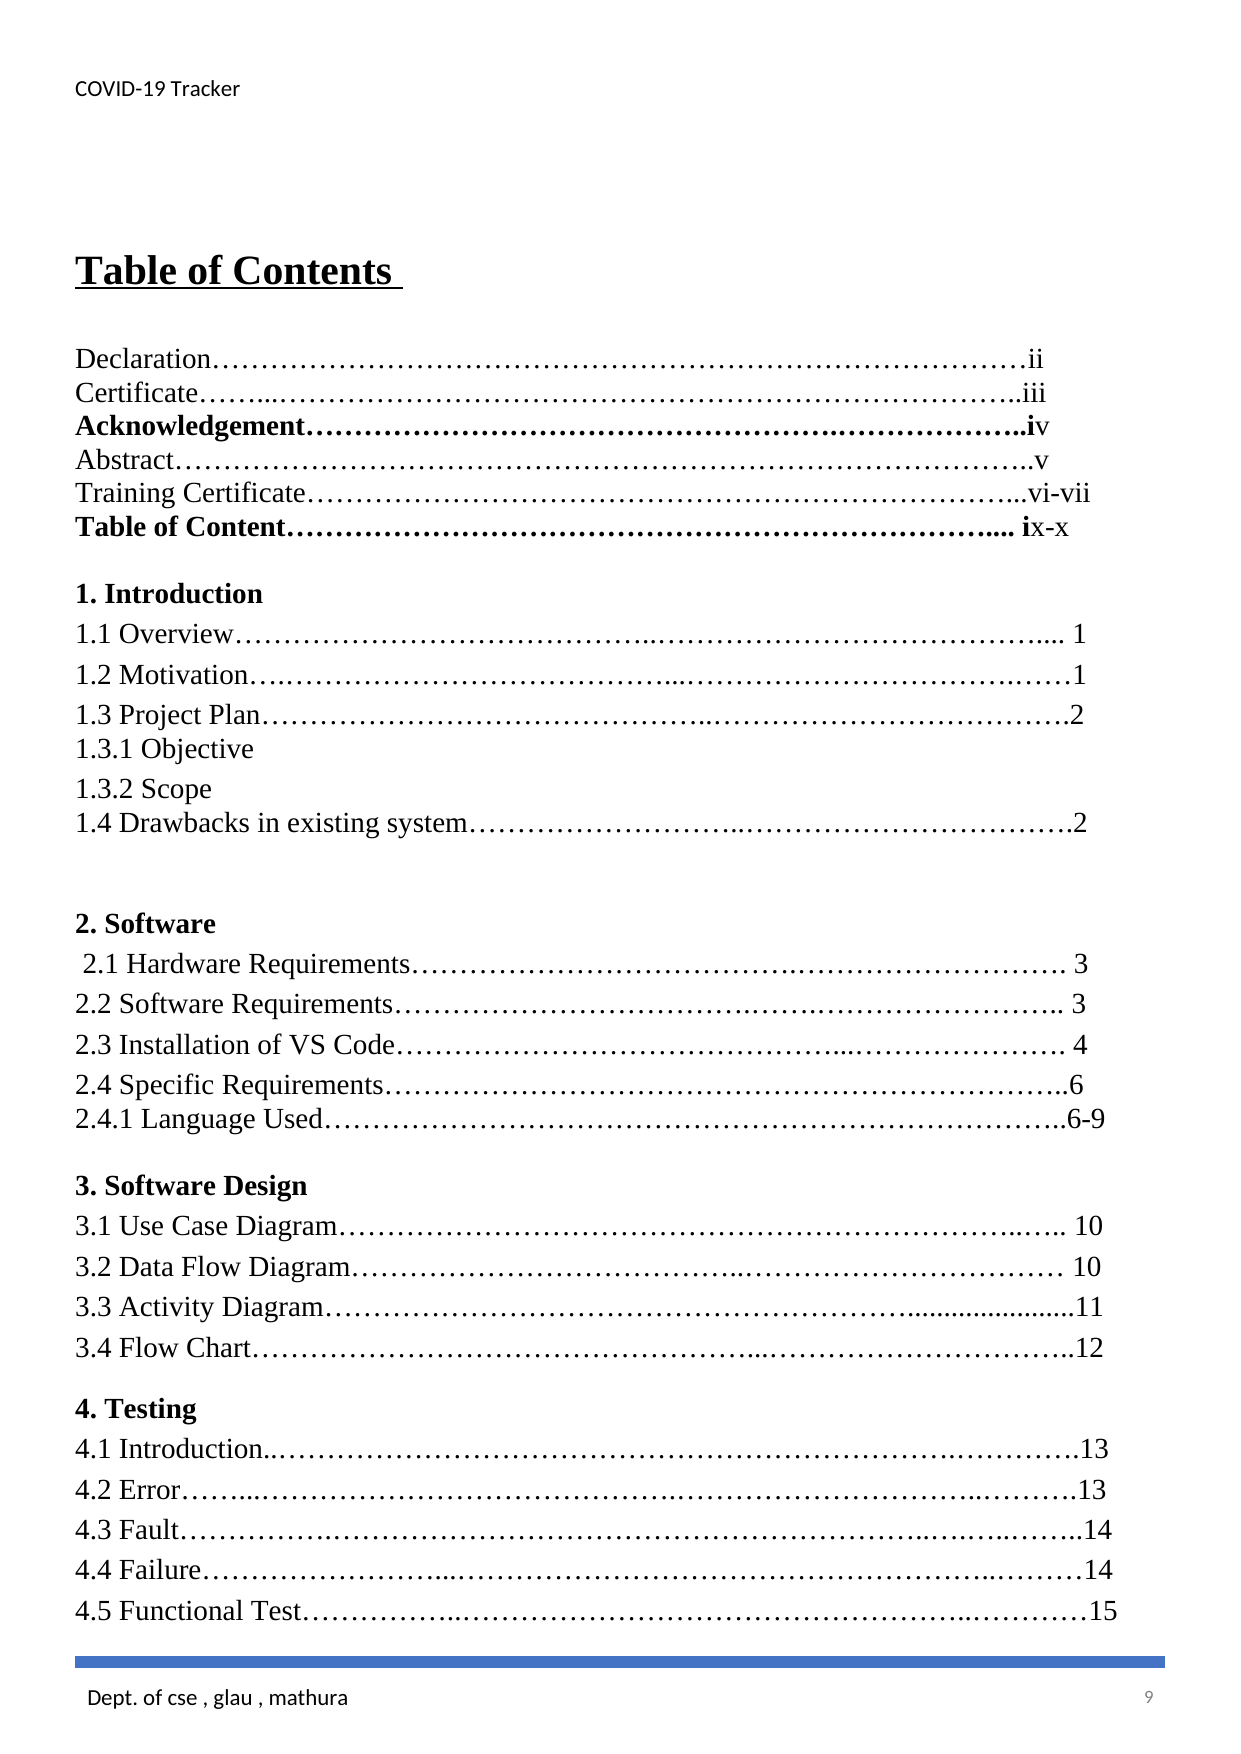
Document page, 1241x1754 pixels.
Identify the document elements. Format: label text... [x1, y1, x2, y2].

text 1.2 Motivation….…………………………………...…………………………….……1 [75, 657, 1165, 691]
text 3.4 Flow Chart……………………………………………...…………………………..12 [75, 1330, 1165, 1363]
text 2.2 Software Requirements……………………………….…….…………………….. 3 [75, 987, 1165, 1020]
text 4.4 Failure……………………...………………………………………………..………14 [75, 1552, 1165, 1586]
text 4. Testing [75, 1391, 1165, 1425]
text Training Certificate………………………………………………………………...vi-vii [75, 476, 1165, 509]
text Declaration…………………………………………………………………………ii [75, 341, 1165, 375]
text Acknowledgement……………………………………………….………………..iv [75, 408, 1165, 442]
text Certificate……...…………………………………………………………………..iii [75, 375, 1165, 408]
text Table of Contents [75, 246, 1165, 293]
text 2.3 Installation of VS Code………………………………………...…………………. 4 [75, 1027, 1165, 1061]
text 1. Introduction [75, 576, 1165, 610]
text 4.2 Error……...…………………………………….…………………………..……….13 [75, 1472, 1165, 1505]
text 3. Software Design [75, 1168, 1165, 1202]
text 2.4 Specific Requirements……………………………………………………………..6 [75, 1067, 1165, 1101]
text 1.3 Project Plan………………………………………..……………………………….2 1.3.1 Objective [75, 697, 1165, 764]
text 4.1 Introduction..…………………………………………………………….………….13 [75, 1432, 1165, 1465]
text 3.2 Data Flow Diagram…………………………………..…………………………… 10 [75, 1249, 1165, 1282]
text 1.3.2 Scope [75, 772, 1165, 805]
text 2.1 Hardware Requirements………………………………….………………………. 3 [75, 946, 1165, 980]
text 2. Software [75, 906, 1165, 939]
text 2.4.1 Language Used…………………………………………………………………..6-9 [75, 1101, 1165, 1134]
text 3.3 Activity Diagram…………………………………………………….......................11 [75, 1289, 1165, 1323]
text 1.4 Drawbacks in existing system………………………..…………………………….2 [75, 805, 1165, 839]
text 1.1 Overview……………………………………..………………………………….... 1 [75, 617, 1165, 650]
text 4.5 Functional Test……………..……………………………………………..…………15 [75, 1593, 1165, 1626]
text 3.1 Use Case Diagram……………………………………………………………..….. 10 [75, 1208, 1165, 1242]
text 4.3 Fault…………….……………………………………………………..….…..……..14 [75, 1512, 1165, 1546]
text Table of Content……………………………………………………………….... ix-x [75, 509, 1165, 543]
text Abstract……………………………………………………………………………..v [75, 442, 1165, 476]
